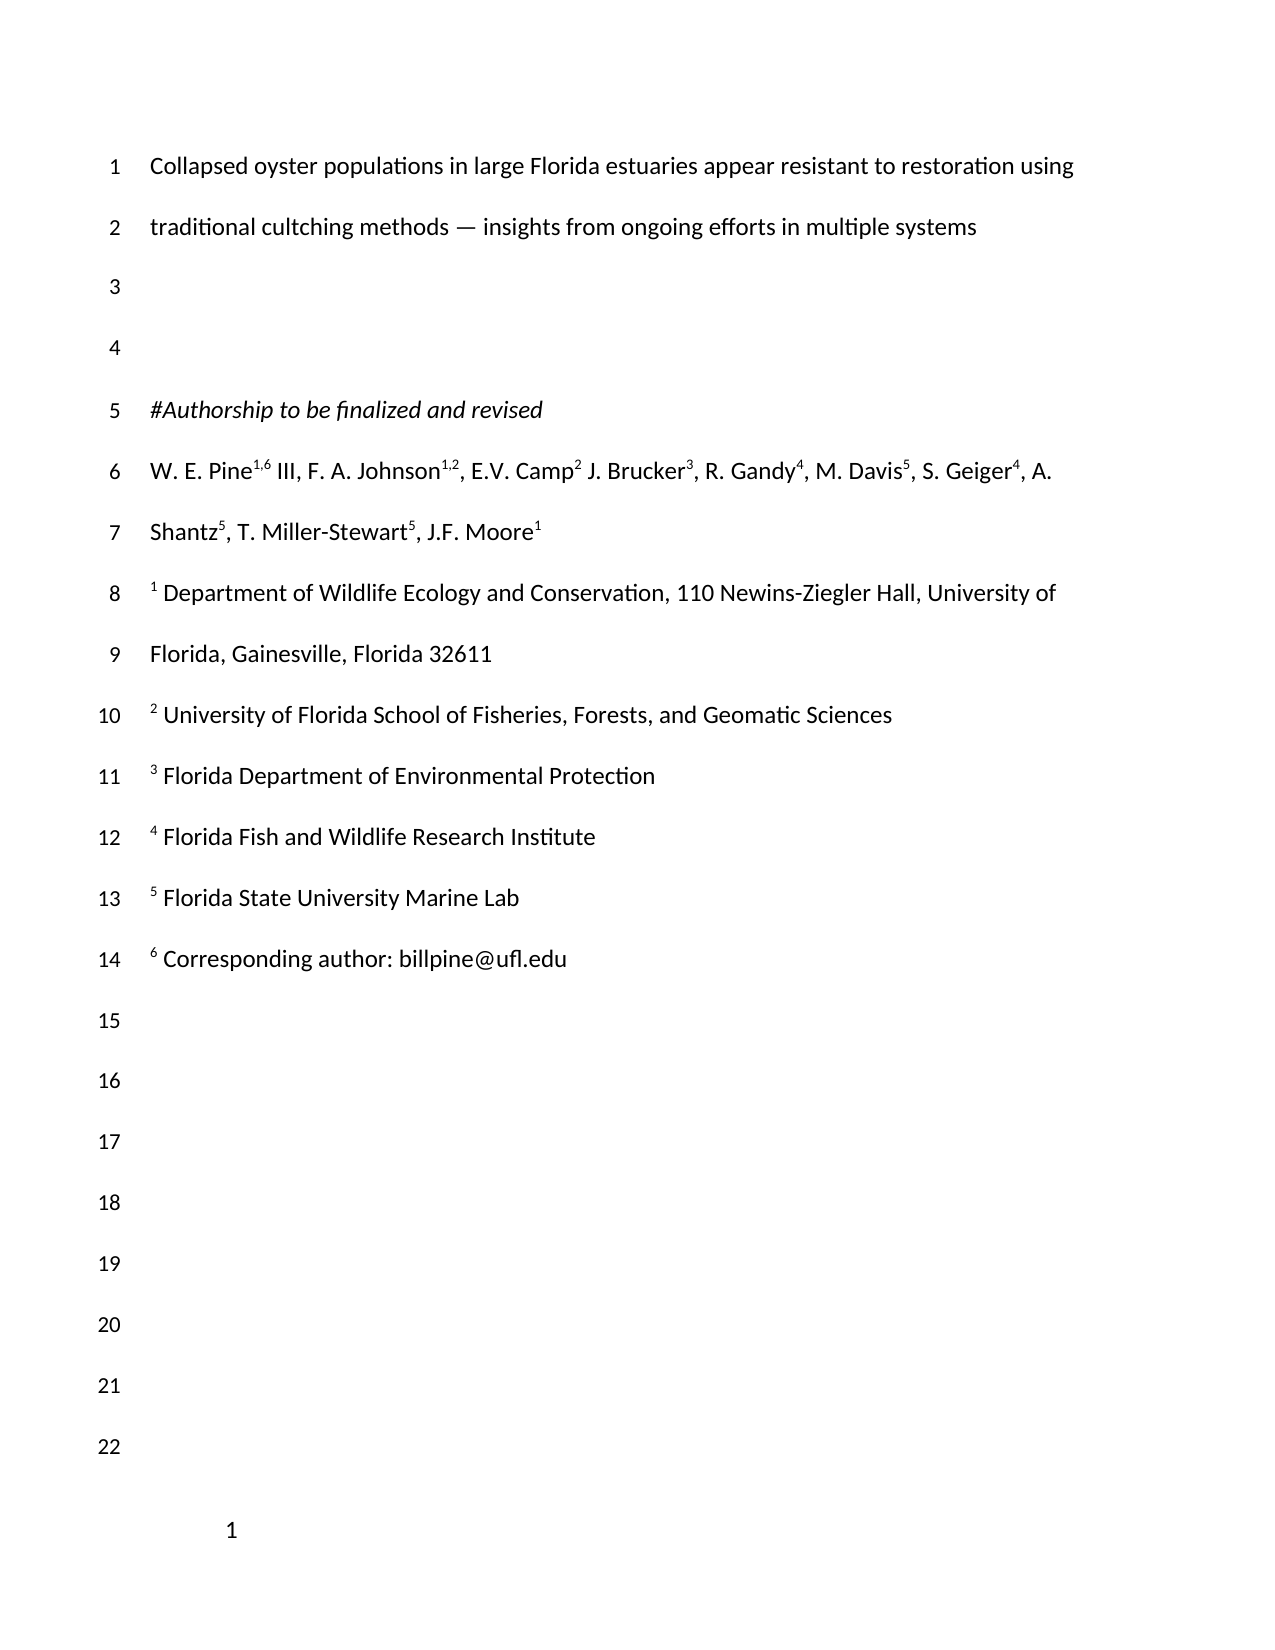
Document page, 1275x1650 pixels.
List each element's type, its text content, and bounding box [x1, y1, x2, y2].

text 3 Florida Department of Environmental Protection [150, 760, 1125, 791]
text 4 Florida Fish and Wildlife Research Institute [150, 821, 1125, 852]
text #Authorship to be finalized and revised [150, 394, 1125, 425]
text 1 Department of Wildlife Ecology and Conservation, 110 Newins-Ziegler Hall, University of Florida, Gainesville, Florida 32611 [150, 577, 1125, 669]
text 5 Florida State University Marine Lab [150, 882, 1125, 913]
text 2 University of Florida School of Fisheries, Forests, and Geomatic Sciences [150, 699, 1125, 730]
text 6 Corresponding author: billpine@ufl.edu [150, 943, 1125, 974]
text W. E. Pine1,6 III, F. A. Johnson1,2, E.V. Camp2 J. Brucker3, R. Gandy4, M. Davis5, S. Geiger4, A. Shantz5, T. Miller-Stewart5, J.F. Moore1 [150, 455, 1125, 547]
text Collapsed oyster populations in large Florida estuaries appear resistant to restoration using traditional cultching methods — insights from ongoing efforts in multiple systems [150, 150, 1125, 242]
